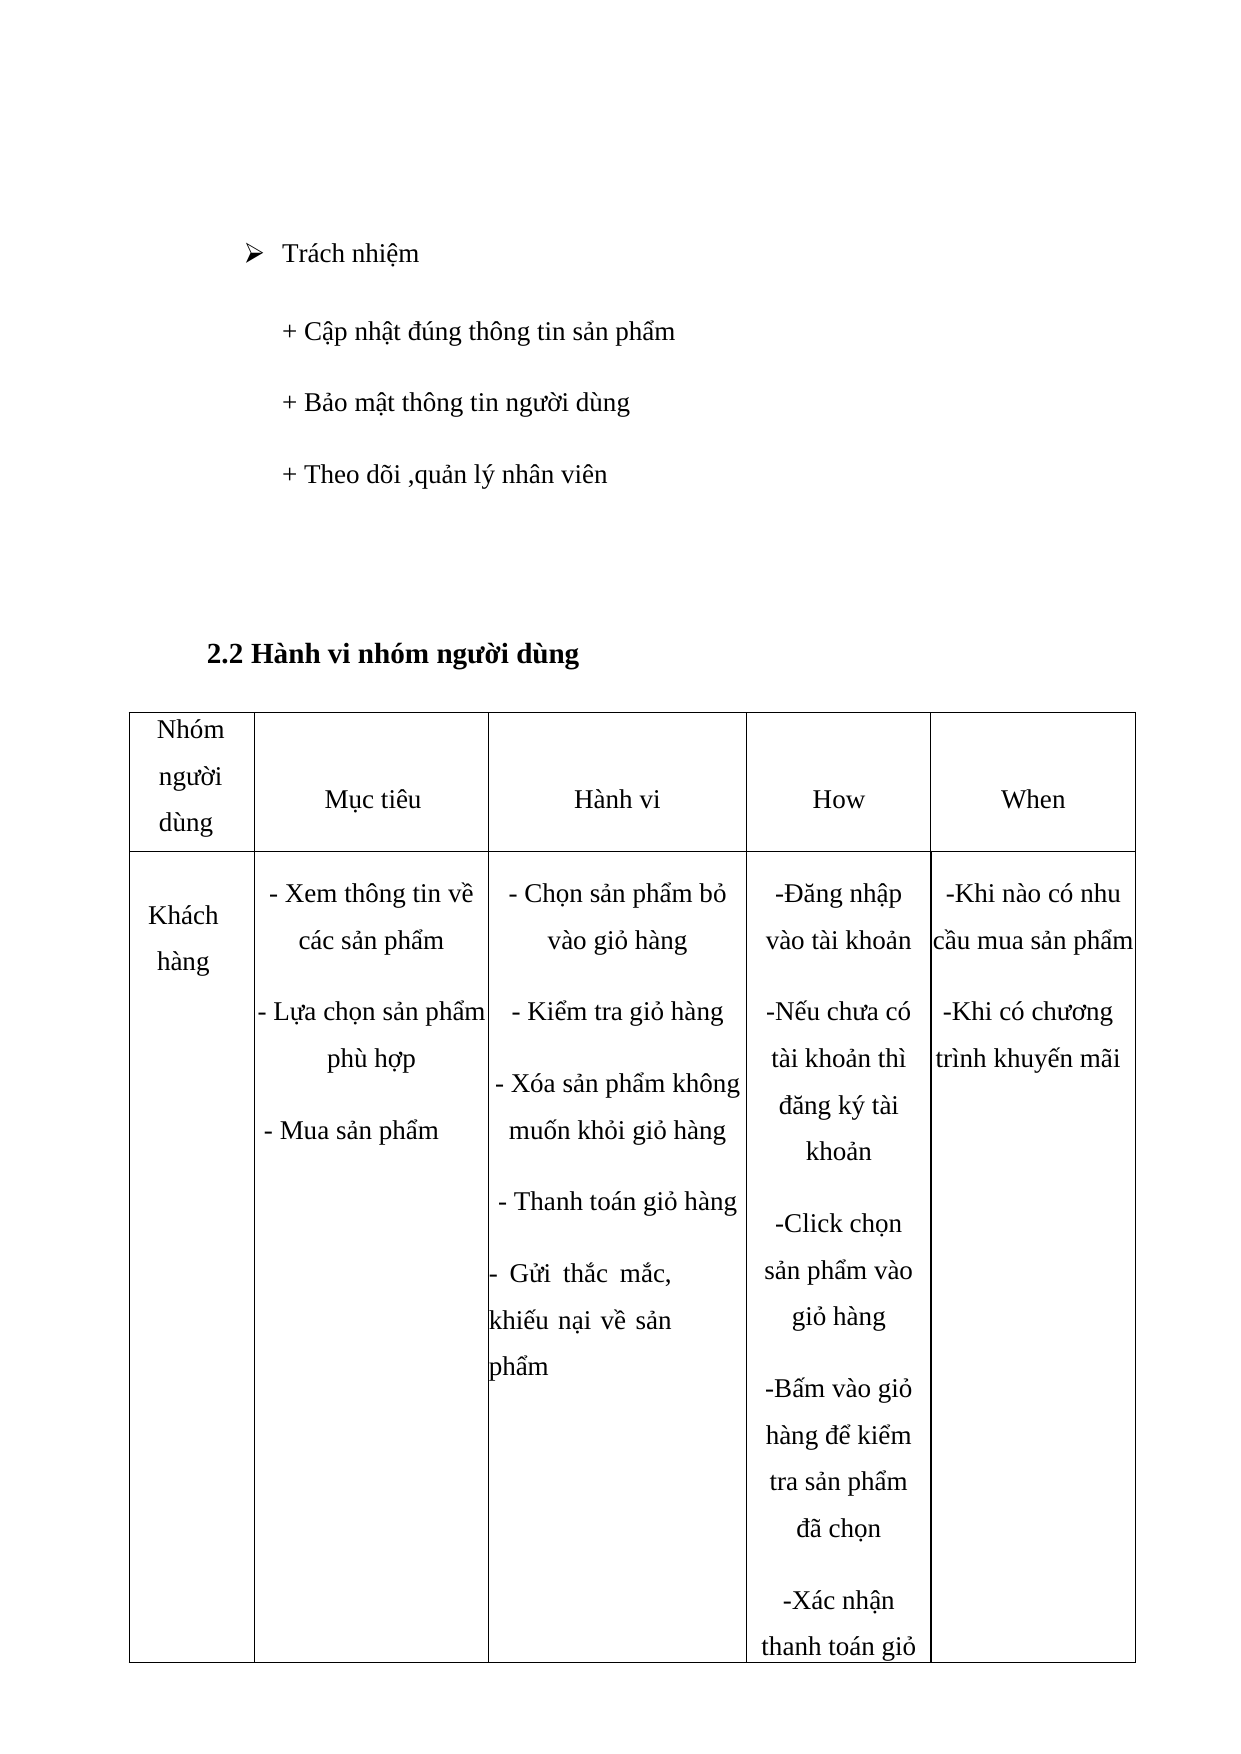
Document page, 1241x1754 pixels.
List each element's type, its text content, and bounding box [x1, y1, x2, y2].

text + Cập nhật đúng thông tin sản phẩm [282, 315, 1134, 346]
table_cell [255, 852, 488, 1662]
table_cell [489, 852, 746, 1662]
table_header Mục tiêu [255, 713, 488, 851]
table_header When [931, 713, 1135, 851]
table_cell Khách hàng [130, 852, 254, 1662]
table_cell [932, 852, 1135, 1662]
list Trách nhiệm [244, 222, 1134, 278]
table_header How [747, 713, 930, 851]
table_header Nhóm người dùng [130, 713, 254, 851]
text + Theo dõi ,quản lý nhân viên [129, 458, 1134, 489]
text + Bảo mật thông tin người dùng [129, 387, 1134, 418]
subtitle Hành vi nhóm người dùng [207, 636, 1134, 670]
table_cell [747, 852, 930, 1662]
table_header Hành vi [489, 713, 746, 851]
